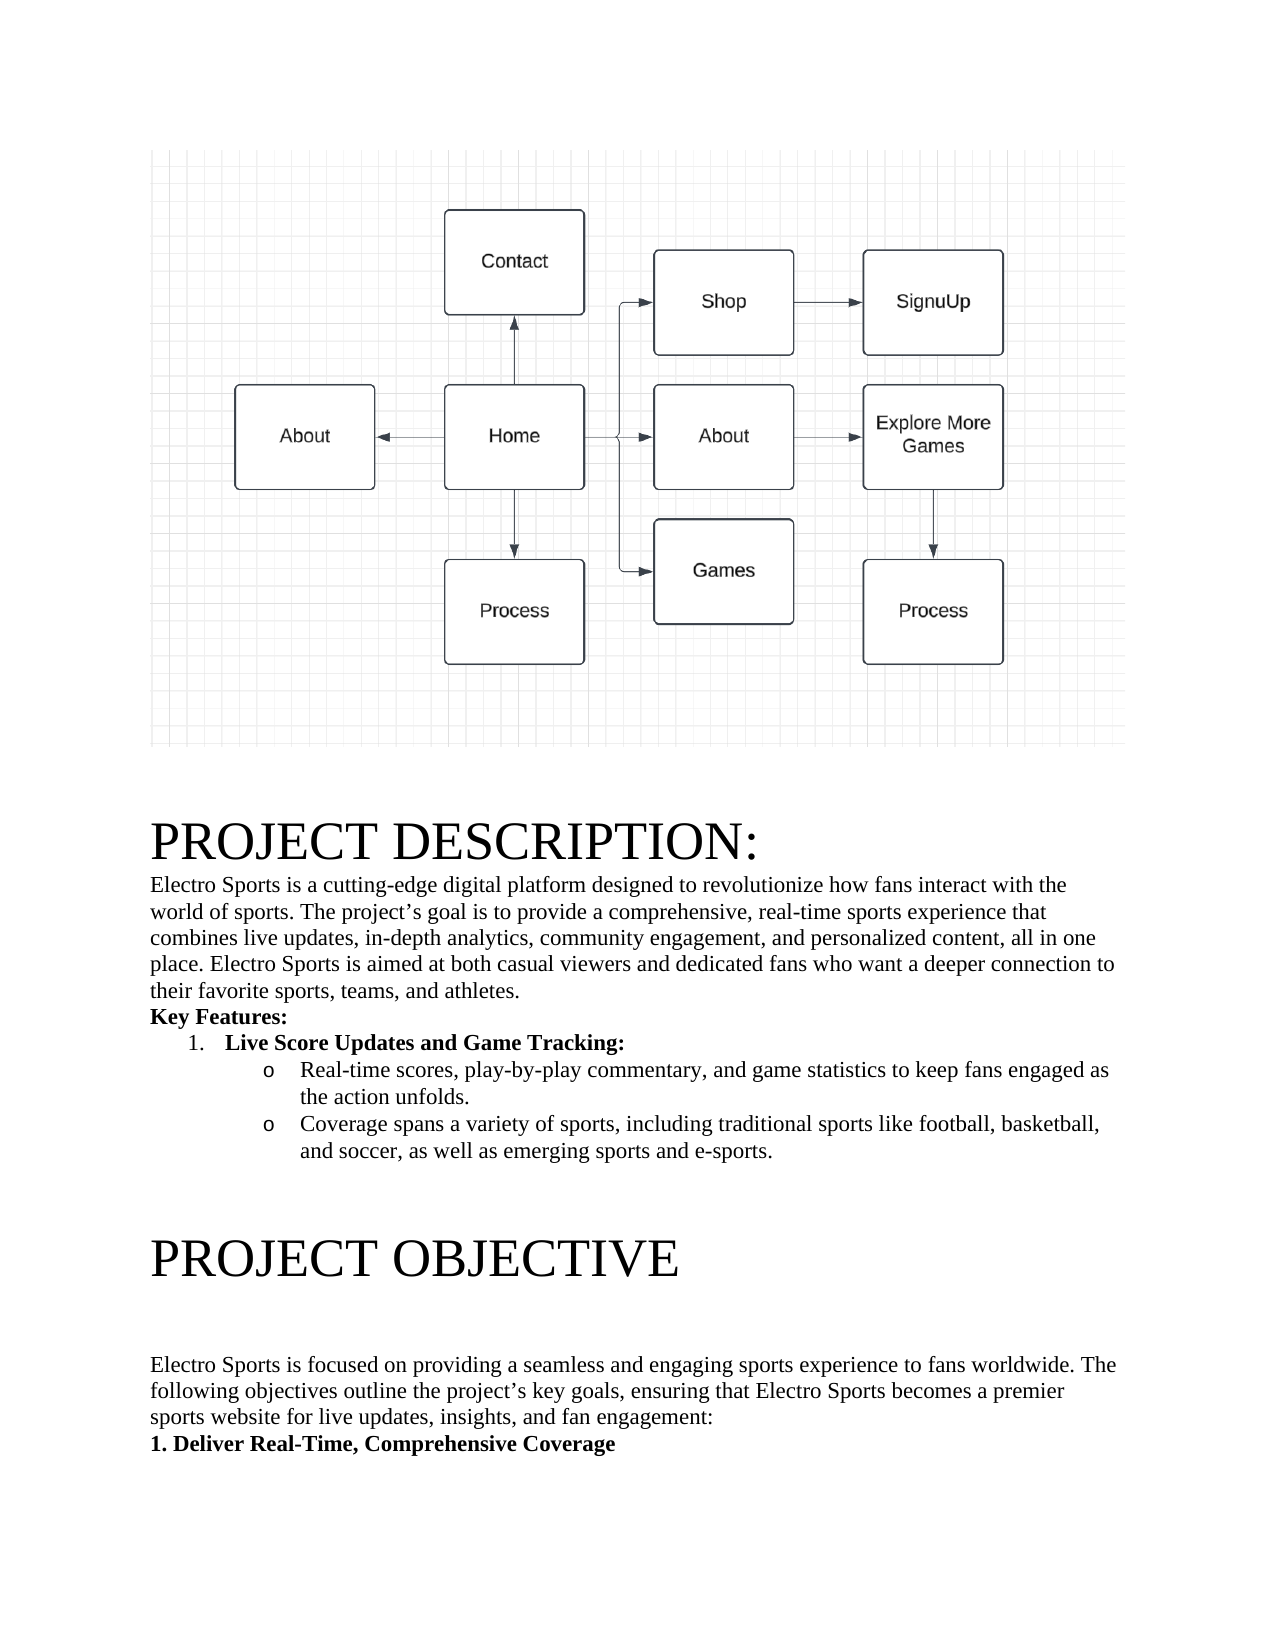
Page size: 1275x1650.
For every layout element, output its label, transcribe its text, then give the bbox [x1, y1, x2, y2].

list Live Score Updates and Game Tracking: [187, 1029, 1125, 1056]
text PROJECT OBJECTIVE [150, 1226, 1125, 1288]
text Key Features: [150, 1003, 1125, 1029]
text Electro Sports is a cutting-edge digital platform designed to revolutionize how fans interact with the world of sports. The project’s goal is to provide a comprehensive, real-time sports experience that combines live updates, in-depth analytics, community engagement, and personalized content, all in one place. Electro Sports is aimed at both casual viewers and dedicated fans who want a deeper connection to their favorite sports, teams, and athletes. [150, 871, 1125, 1003]
list Real-time scores, play-by-play commentary, and game statistics to keep fans engaged as the action unfolds. [262, 1056, 1125, 1110]
picture [150, 150, 1125, 747]
text Electro Sports is focused on providing a seamless and engaging sports experience to fans worldwide. The following objectives outline the project’s key goals, ensuring that Electro Sports becomes a premier sports website for live updates, insights, and fan engagement: [150, 1351, 1125, 1430]
text 1. Deliver Real-Time, Comprehensive Coverage [150, 1430, 1125, 1456]
list Coverage spans a variety of sports, including traditional sports like football, basketball, and soccer, as well as emerging sports and e-sports. [262, 1110, 1125, 1164]
text PROJECT DESCRIPTION: [150, 809, 1125, 871]
